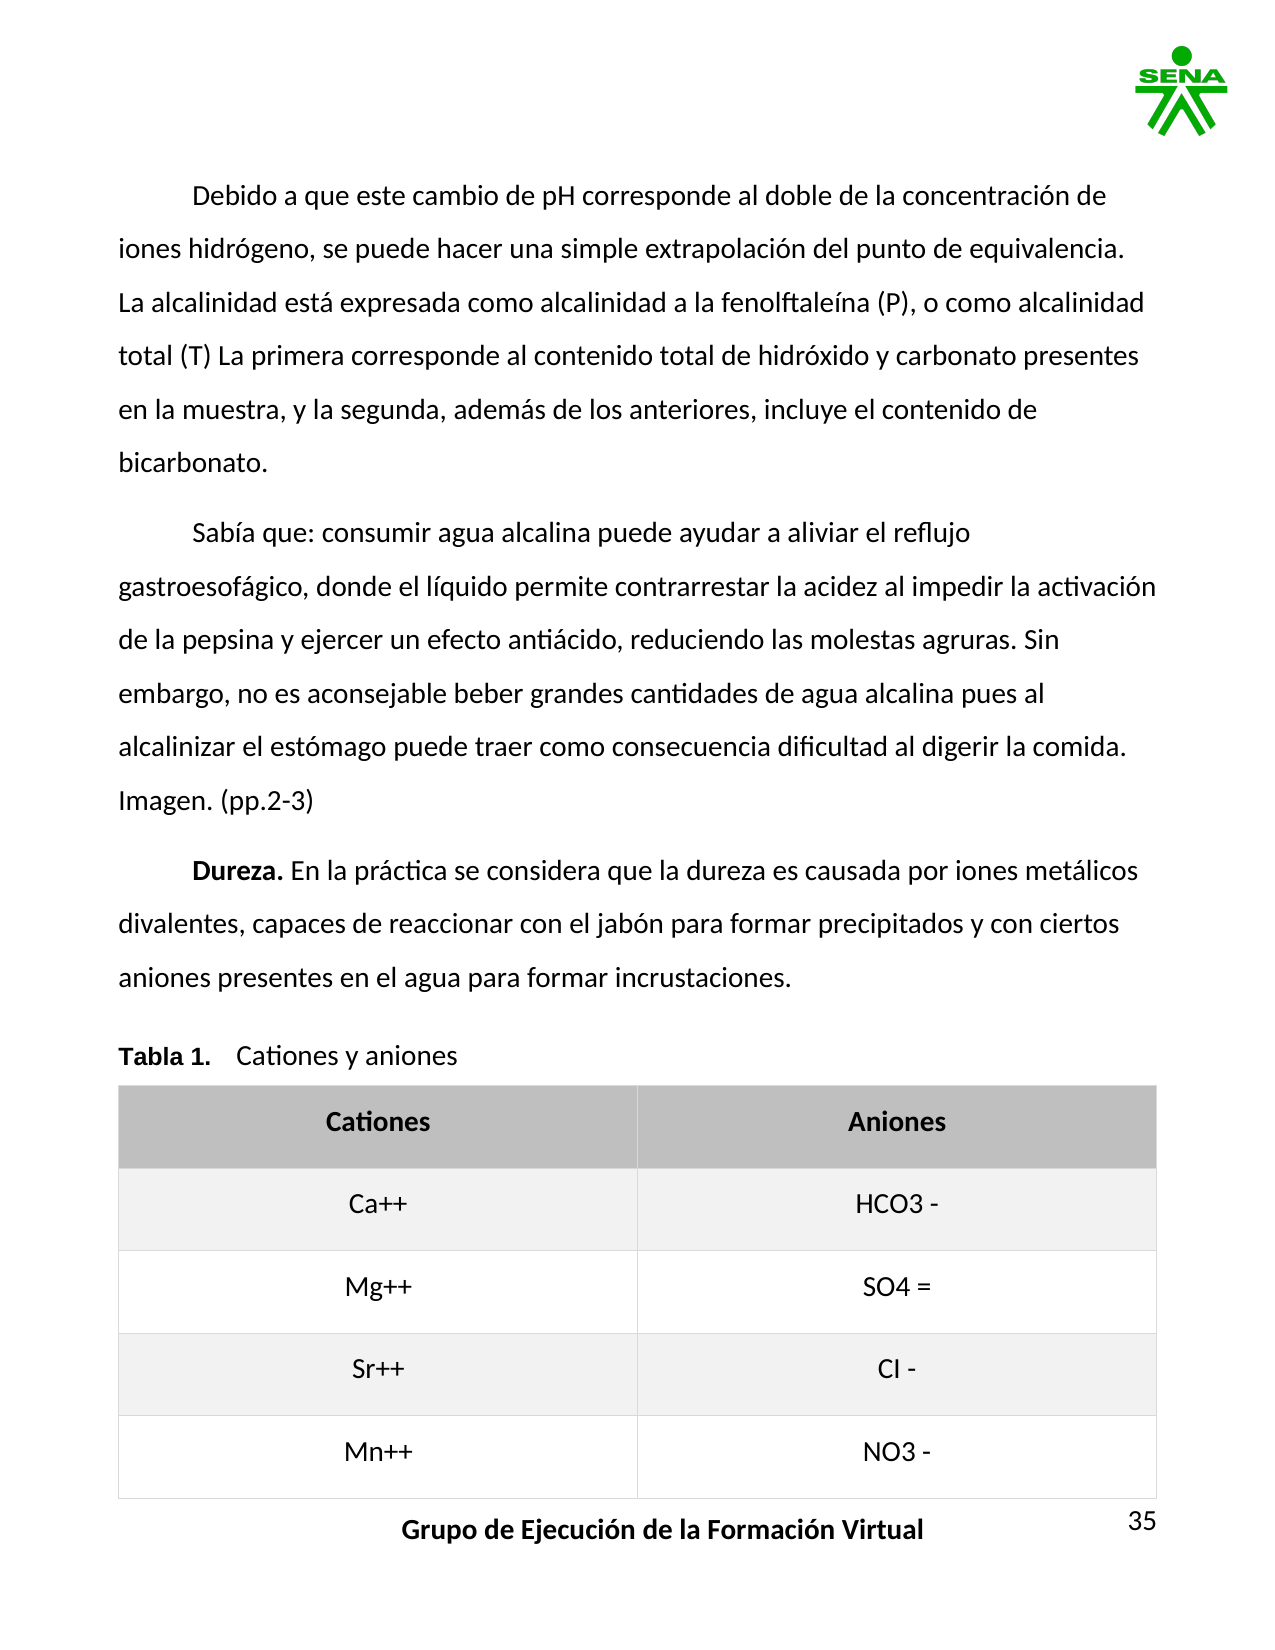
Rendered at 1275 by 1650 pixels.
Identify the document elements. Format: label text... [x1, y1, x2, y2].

table_cell HCO3 - [638, 1169, 1156, 1250]
picture [1135, 46, 1228, 136]
table_header Cationes [119, 1086, 637, 1168]
table_cell SO4 = [638, 1251, 1156, 1333]
table_cell Mg++ [119, 1251, 637, 1333]
text Debido a que este cambio de pH corresponde al doble de la concentración de iones hidrógeno, se puede hacer una simple extrapolación del punto de equivalencia. La alcalinidad está expresada como alcalinidad a la fenolftaleína (P), o como alcalinidad total (T) La primera corresponde al contenido total de hidróxido y carbonato presentes en la muestra, y la segunda, además de los anteriores, incluye el contenido de bicarbonato. [118, 177, 1157, 480]
text Sabía que: consumir agua alcalina puede ayudar a aliviar el reflujo gastroesofágico, donde el líquido permite contrarrestar la acidez al impedir la activación de la pepsina y ejercer un efecto antiácido, reduciendo las molestas agruras. Sin embargo, no es aconsejable beber grandes cantidades de agua alcalina pues al alcalinizar el estómago puede traer como consecuencia dificultad al digerir la comida. Imagen. (pp.2-3) [118, 514, 1157, 817]
table_cell Mn++ [119, 1416, 637, 1498]
table_cell Ca++ [119, 1169, 637, 1250]
table_cell Sr++ [119, 1334, 637, 1415]
table_cell NO3 - [638, 1416, 1156, 1498]
text Dureza. En la práctica se considera que la dureza es causada por iones metálicos divalentes, capaces de reaccionar con el jabón para formar precipitados y con ciertos aniones presentes en el agua para formar incrustaciones. [118, 852, 1157, 994]
text Cationes y aniones [118, 1037, 1157, 1073]
table_cell CI - [638, 1334, 1156, 1415]
table_header Aniones [638, 1086, 1156, 1168]
